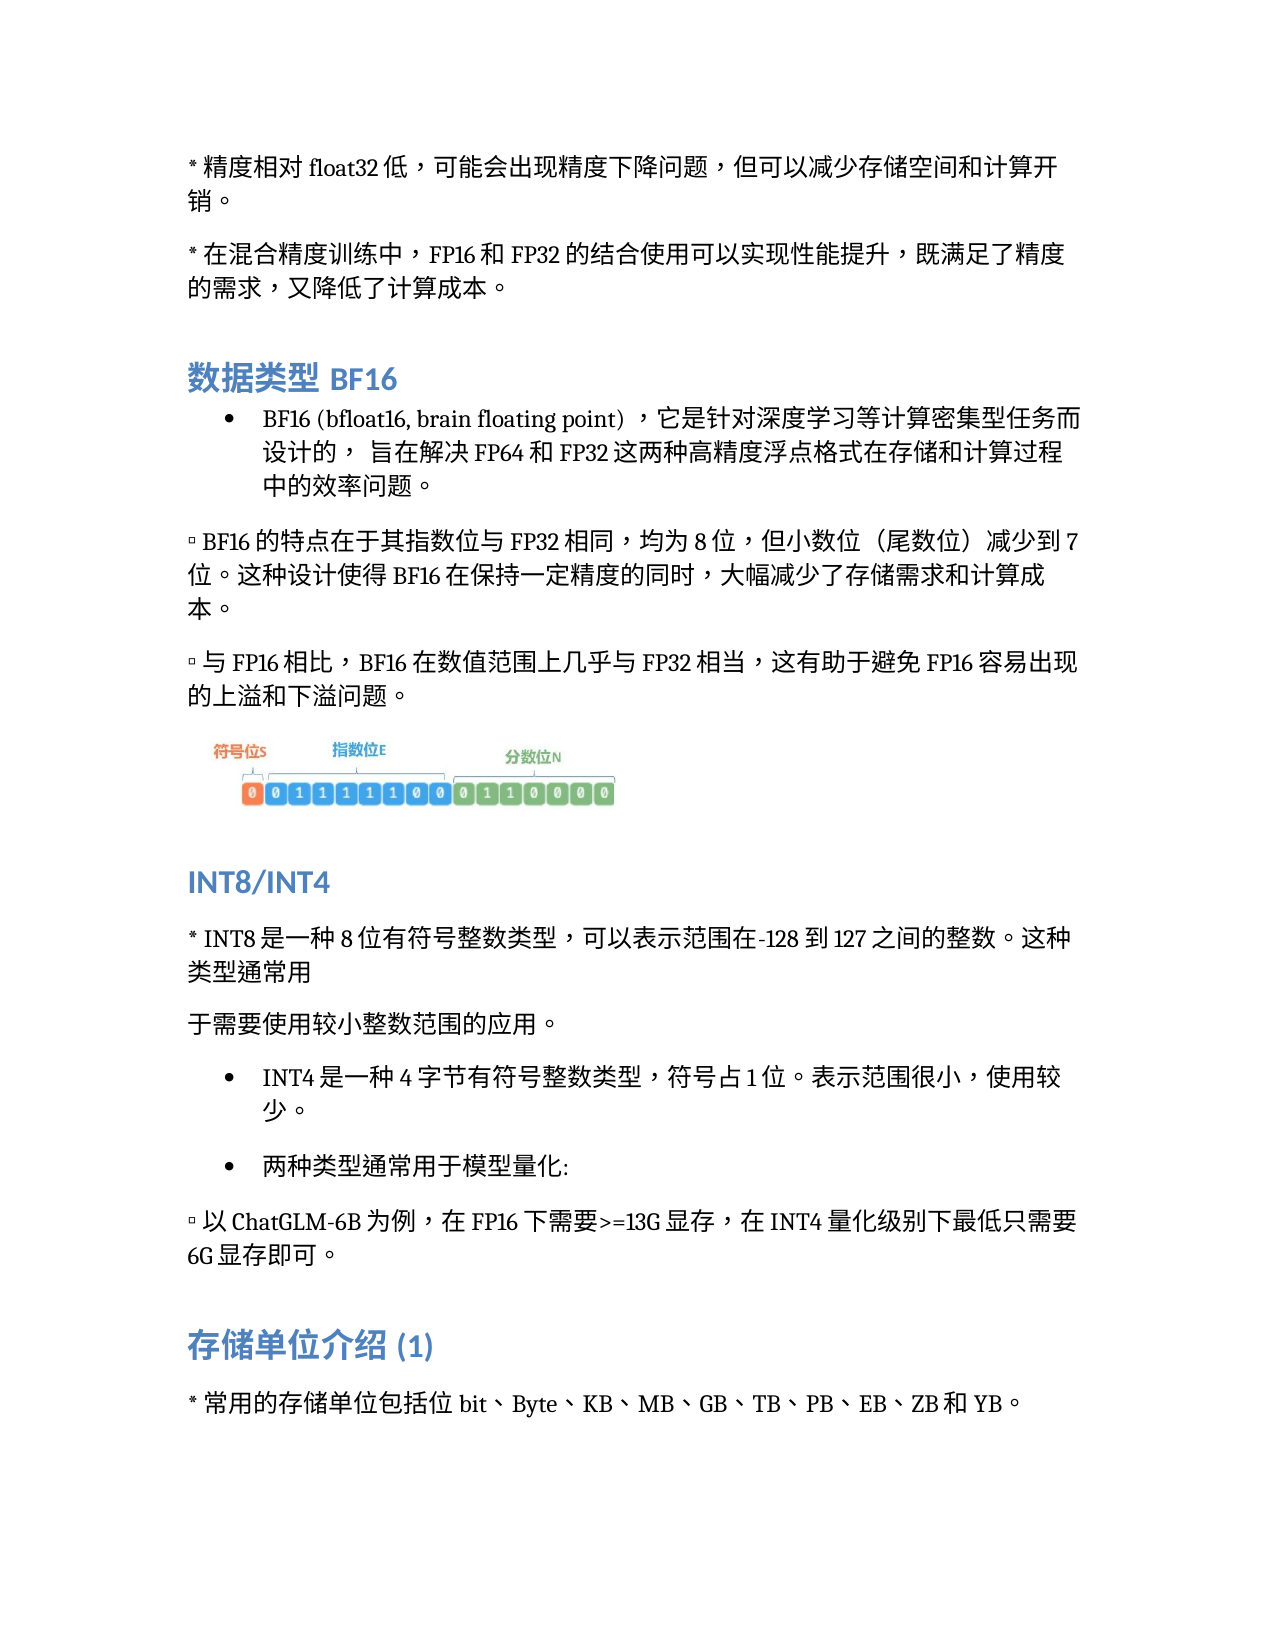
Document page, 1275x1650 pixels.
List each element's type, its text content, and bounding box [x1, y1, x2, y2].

subtitle 数据类型 BF16 [187, 355, 1087, 400]
subtitle INT8/INT4 [187, 861, 1087, 902]
text 与FP16相比，BF16在数值范围上几乎与FP32相当，这有助于避免FP16容易出现的上溢和下溢问题。 [187, 644, 1087, 712]
text * 精度相对float32低，可能会出现精度下降问题，但可以减少存储空间和计算开销。 [187, 150, 1087, 218]
text 以ChatGLM-6B为例，在FP16下需要>=13G显存，在INT4量化级别下最低只需要6G显存即可。 [187, 1204, 1087, 1272]
text BF16的特点在于其指数位与FP32相同，均为8位，但小数位（尾数位）减少到7位。这种设计使得BF16在保持一定精度的同时，大幅减少了存储需求和计算成本。 [187, 523, 1087, 626]
list BF16 (bfloat16, brain floating point) ，它是针对深度学习等计算密集型任务而设计的， 旨在解决FP64和FP32这两种高精度浮点格式在存储和计算过程中的效率问题。 [225, 400, 1087, 503]
text * INT8是一种8位有符号整数类型，可以表示范围在-128到127之间的整数。这种类型通常用 [187, 920, 1087, 988]
list INT4是一种4字节有符号整数类型，符号占1位。表示范围很小，使用较少。 [225, 1060, 1087, 1128]
text 于需要使用较小整数范围的应用。 [187, 1007, 1087, 1041]
picture [206, 731, 620, 811]
subtitle 存储单位介绍 (1) [187, 1322, 1087, 1367]
text * 在混合精度训练中，FP16和FP32的结合使用可以实现性能提升，既满足了精度的需求，又降低了计算成本。 [187, 237, 1087, 305]
text * 常用的存储单位包括位bit、Byte、KB、MB、GB、TB、PB、EB、ZB和YB。 [187, 1386, 1087, 1420]
list 两种类型通常用于模型量化: [225, 1149, 1087, 1183]
